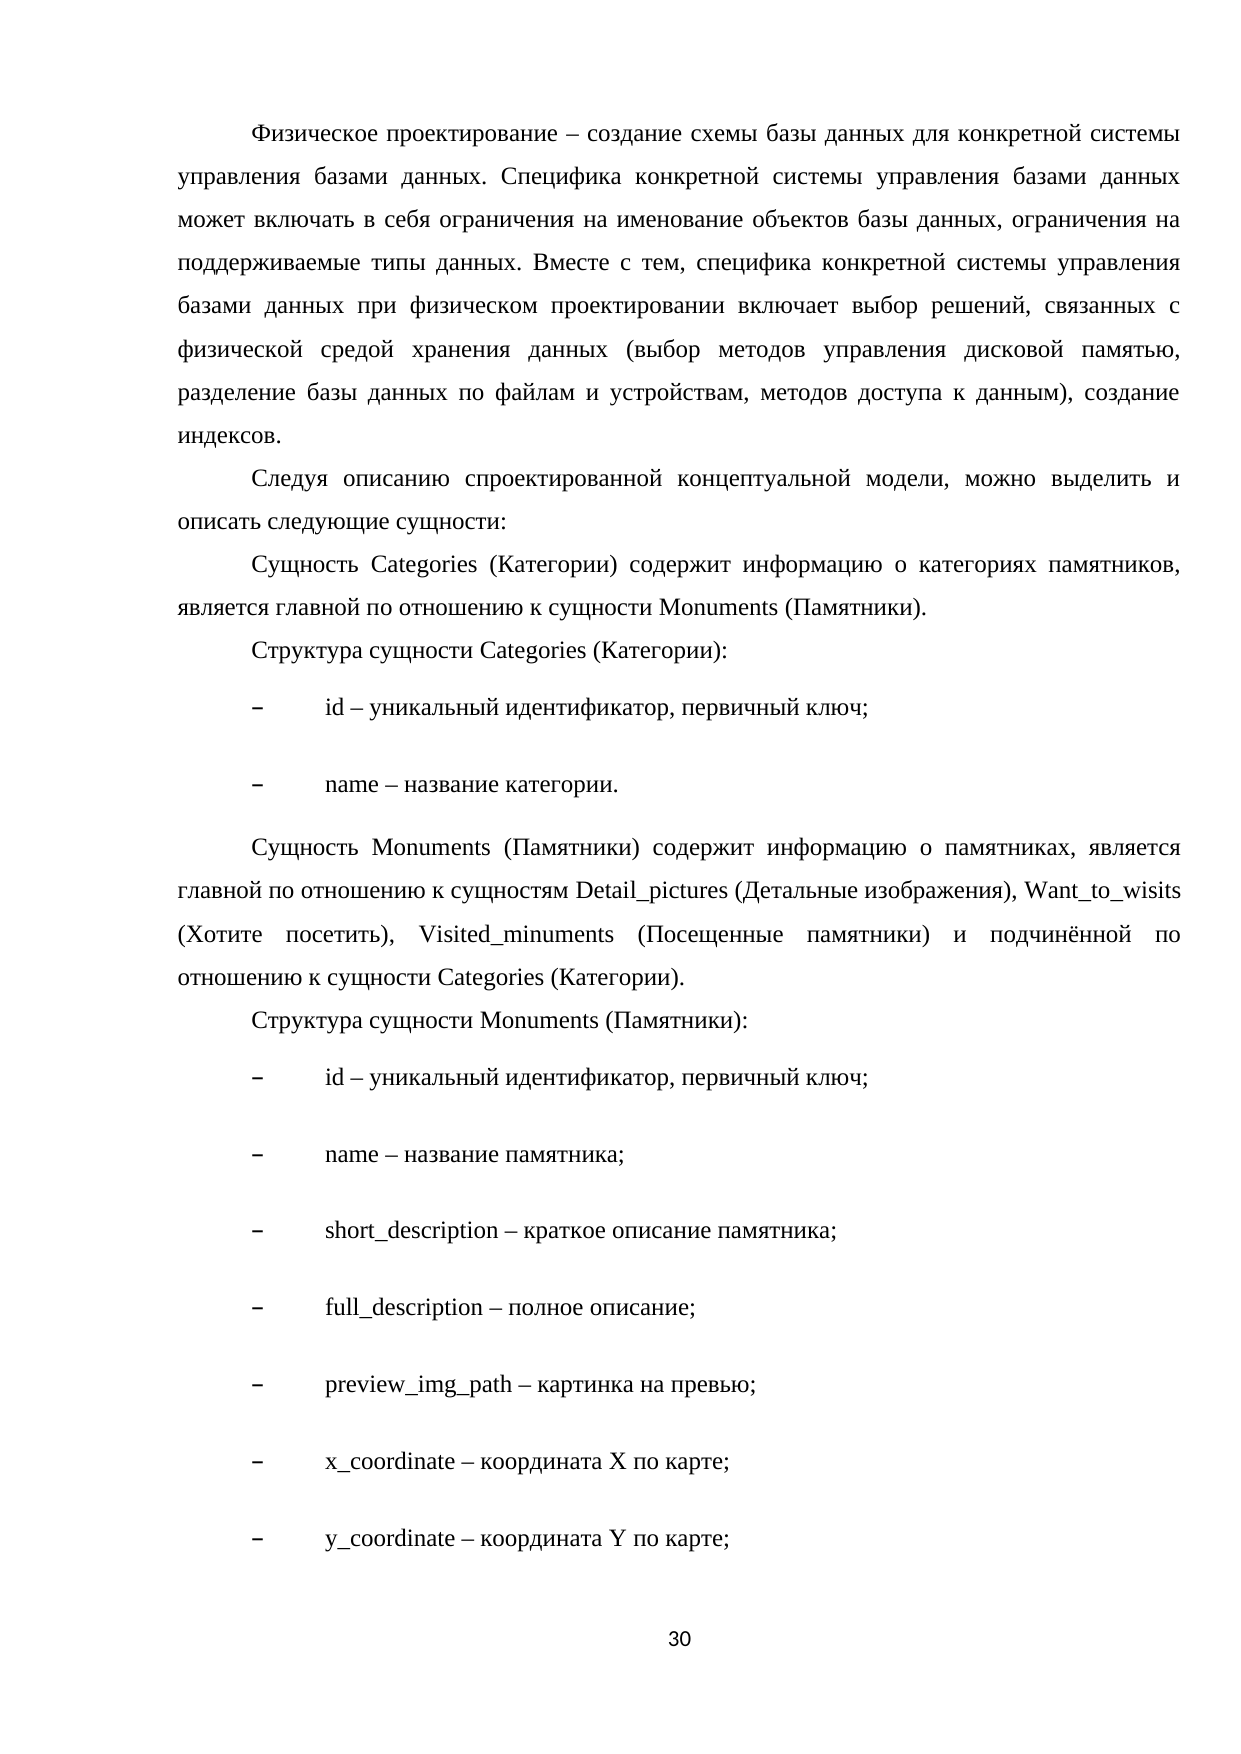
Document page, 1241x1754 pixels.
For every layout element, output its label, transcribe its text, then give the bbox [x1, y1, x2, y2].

list preview_img_path – картинка на превью; [177, 1356, 1181, 1407]
text Физическое проектирование – создание схемы базы данных для конкретной системы управления базами данных. Специфика конкретной системы управления базами данных может включать в себя ограничения на именование объектов базы данных, ограничения на поддерживаемые типы данных. Вместе с тем, специфика конкретной системы управления базами данных при физическом проектировании включает выбор решений, связанных с физической средой хранения данных (выбор методов управления дисковой памятью, разделение базы данных по файлам и устройствам, методов доступа к данным), создание индексов. [177, 118, 1181, 449]
list name – название памятника; [177, 1125, 1181, 1176]
text Следуя описанию спроектированной концептуальной модели, можно выделить и описать следующие сущности: [177, 463, 1181, 535]
text Структура сущности Categories (Категории): [177, 636, 1181, 664]
list y_coordinate – координата Y по карте; [177, 1509, 1181, 1561]
text Сущность Monuments (Памятники) содержит информацию о памятниках, является главной по отношению к сущностям Detail_pictures (Детальные изображения), Want_to_wisits (Хотите посетить), Visited_minuments (Посещенные памятники) и подчинённой по отношению к сущности Categories (Категории). [177, 832, 1181, 991]
list full_description – полное описание; [177, 1279, 1181, 1330]
list x_coordinate – координата X по карте; [177, 1432, 1181, 1484]
list id – уникальный идентификатор, первичный ключ; [177, 1048, 1181, 1099]
text Сущность Categories (Категории) содержит информацию о категориях памятников, является главной по отношению к сущности Monuments (Памятники). [177, 549, 1181, 621]
list short_description – краткое описание памятника; [177, 1202, 1181, 1253]
list name – название категории. [177, 756, 1181, 807]
text Структура сущности Monuments (Памятники): [177, 1005, 1181, 1034]
list id – уникальный идентификатор, первичный ключ; [177, 679, 1181, 730]
